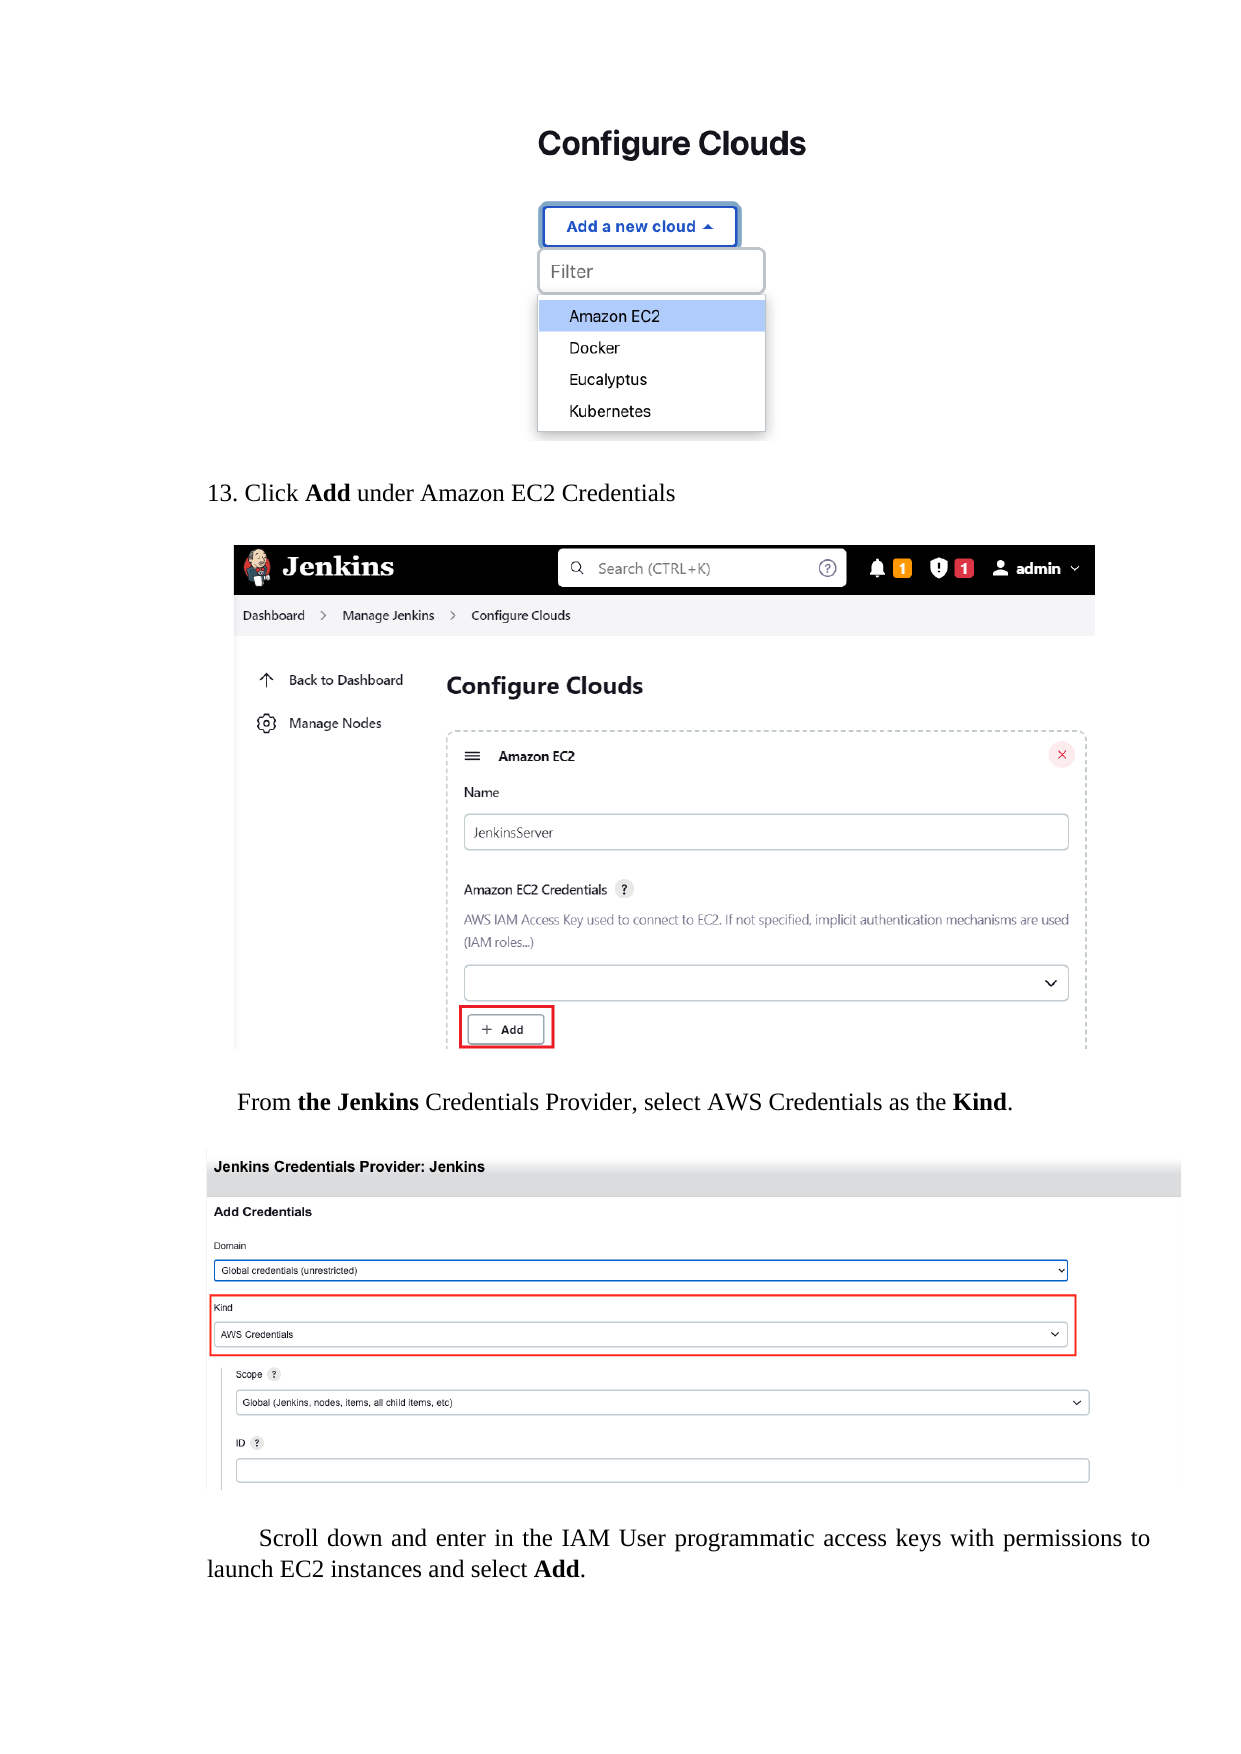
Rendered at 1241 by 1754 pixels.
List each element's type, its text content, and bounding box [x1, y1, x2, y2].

picture [206, 1149, 1182, 1490]
list From the Jenkins Credentials Provider, select AWS Credentials as the Kind. [118, 1087, 1152, 1116]
list Scroll down and enter in the IAM User programmatic access keys with permissions to launch EC2 instances and select Add. [207, 1523, 1152, 1582]
picture [233, 545, 1095, 1049]
picture [481, 118, 848, 441]
list Click Add under Amazon EC2 Credentials [207, 478, 1152, 507]
